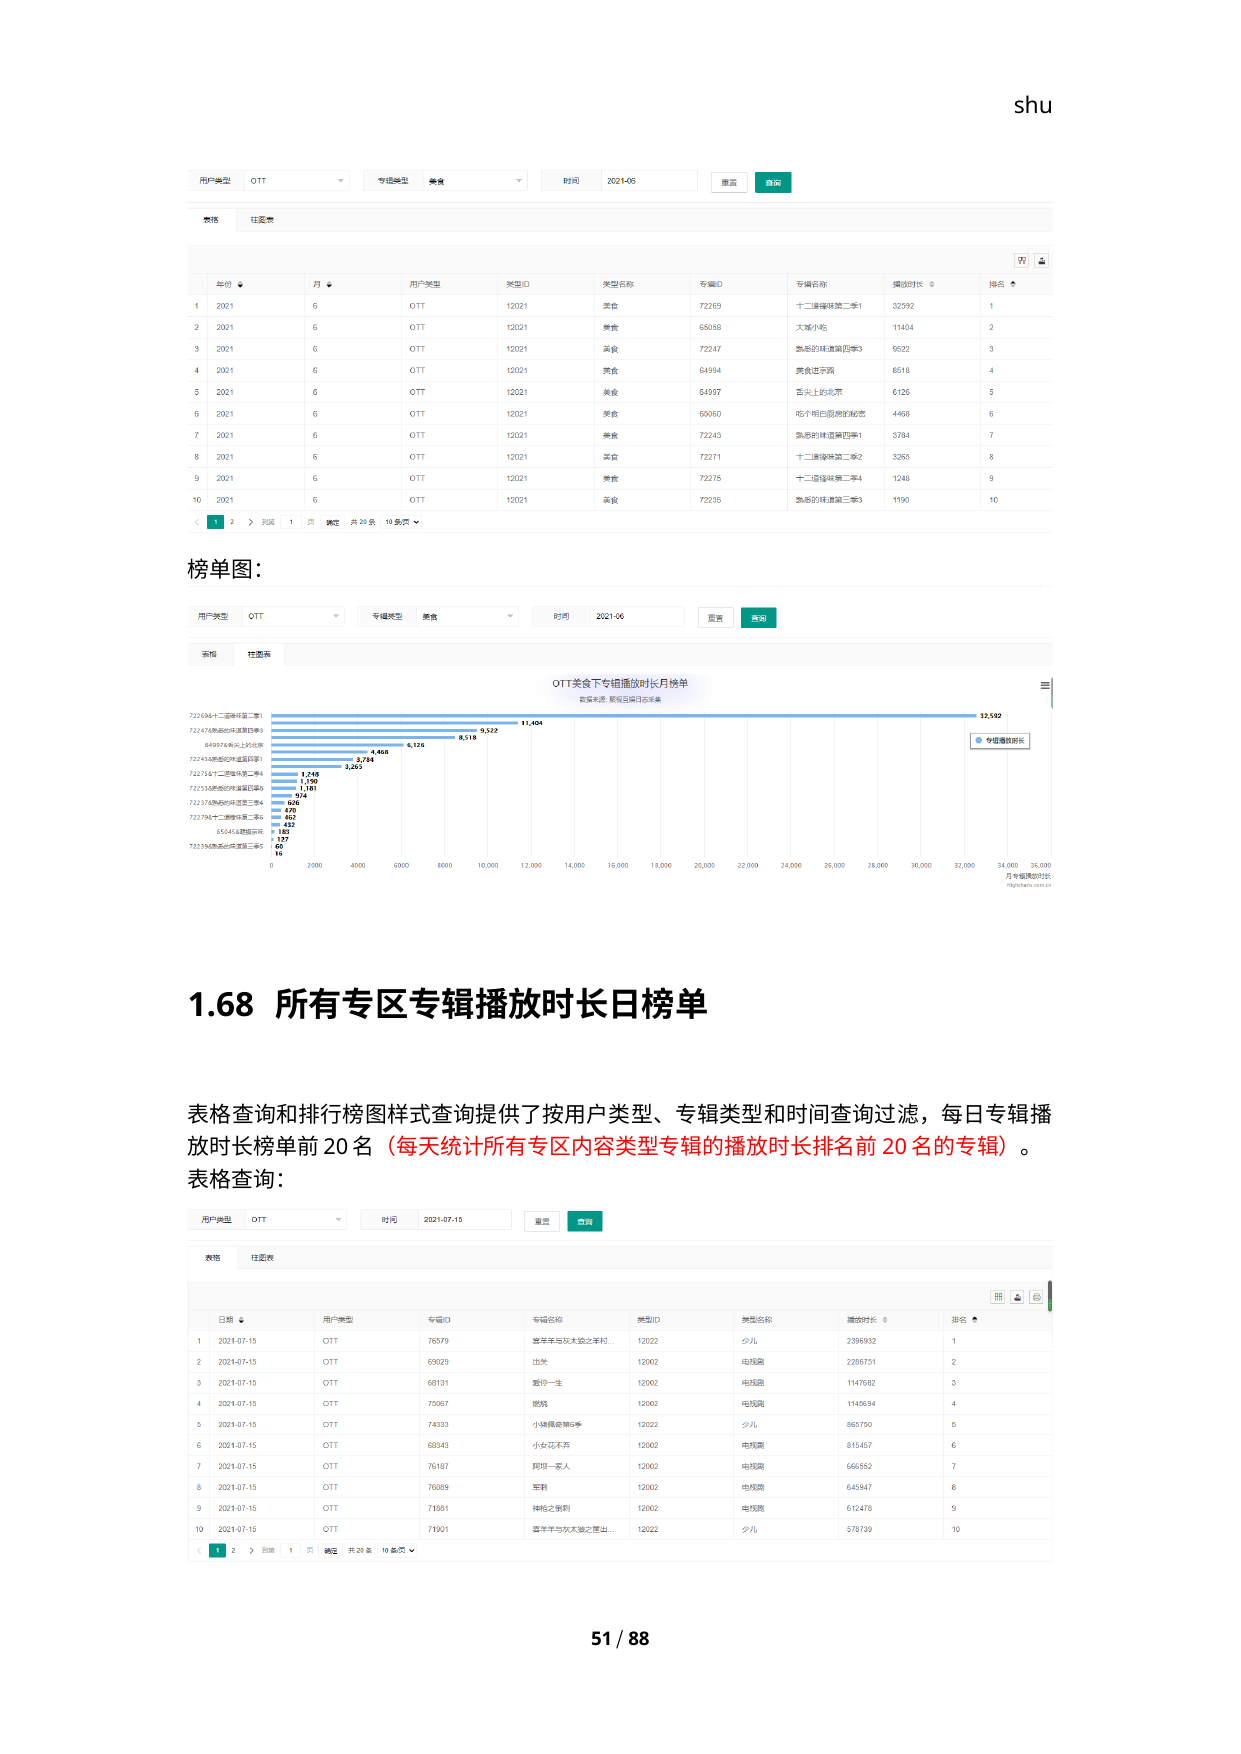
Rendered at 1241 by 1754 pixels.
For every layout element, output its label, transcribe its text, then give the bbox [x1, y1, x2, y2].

text 表格查询和排行榜图样式查询提供了按用户类型、专辑类型和时间查询过滤，每日专辑播放时长榜单前20名（每天统计所有专区内容类型专辑的播放时长排名前20名的专辑）。 [187, 1096, 1053, 1161]
text 表格查询： [187, 1161, 1053, 1193]
picture [187, 162, 1053, 550]
subtitle 所有专区专辑播放时长日榜单 [187, 969, 1053, 1034]
picture [187, 1193, 1053, 1568]
text 榜单图： [187, 552, 1053, 584]
picture [187, 584, 1053, 892]
